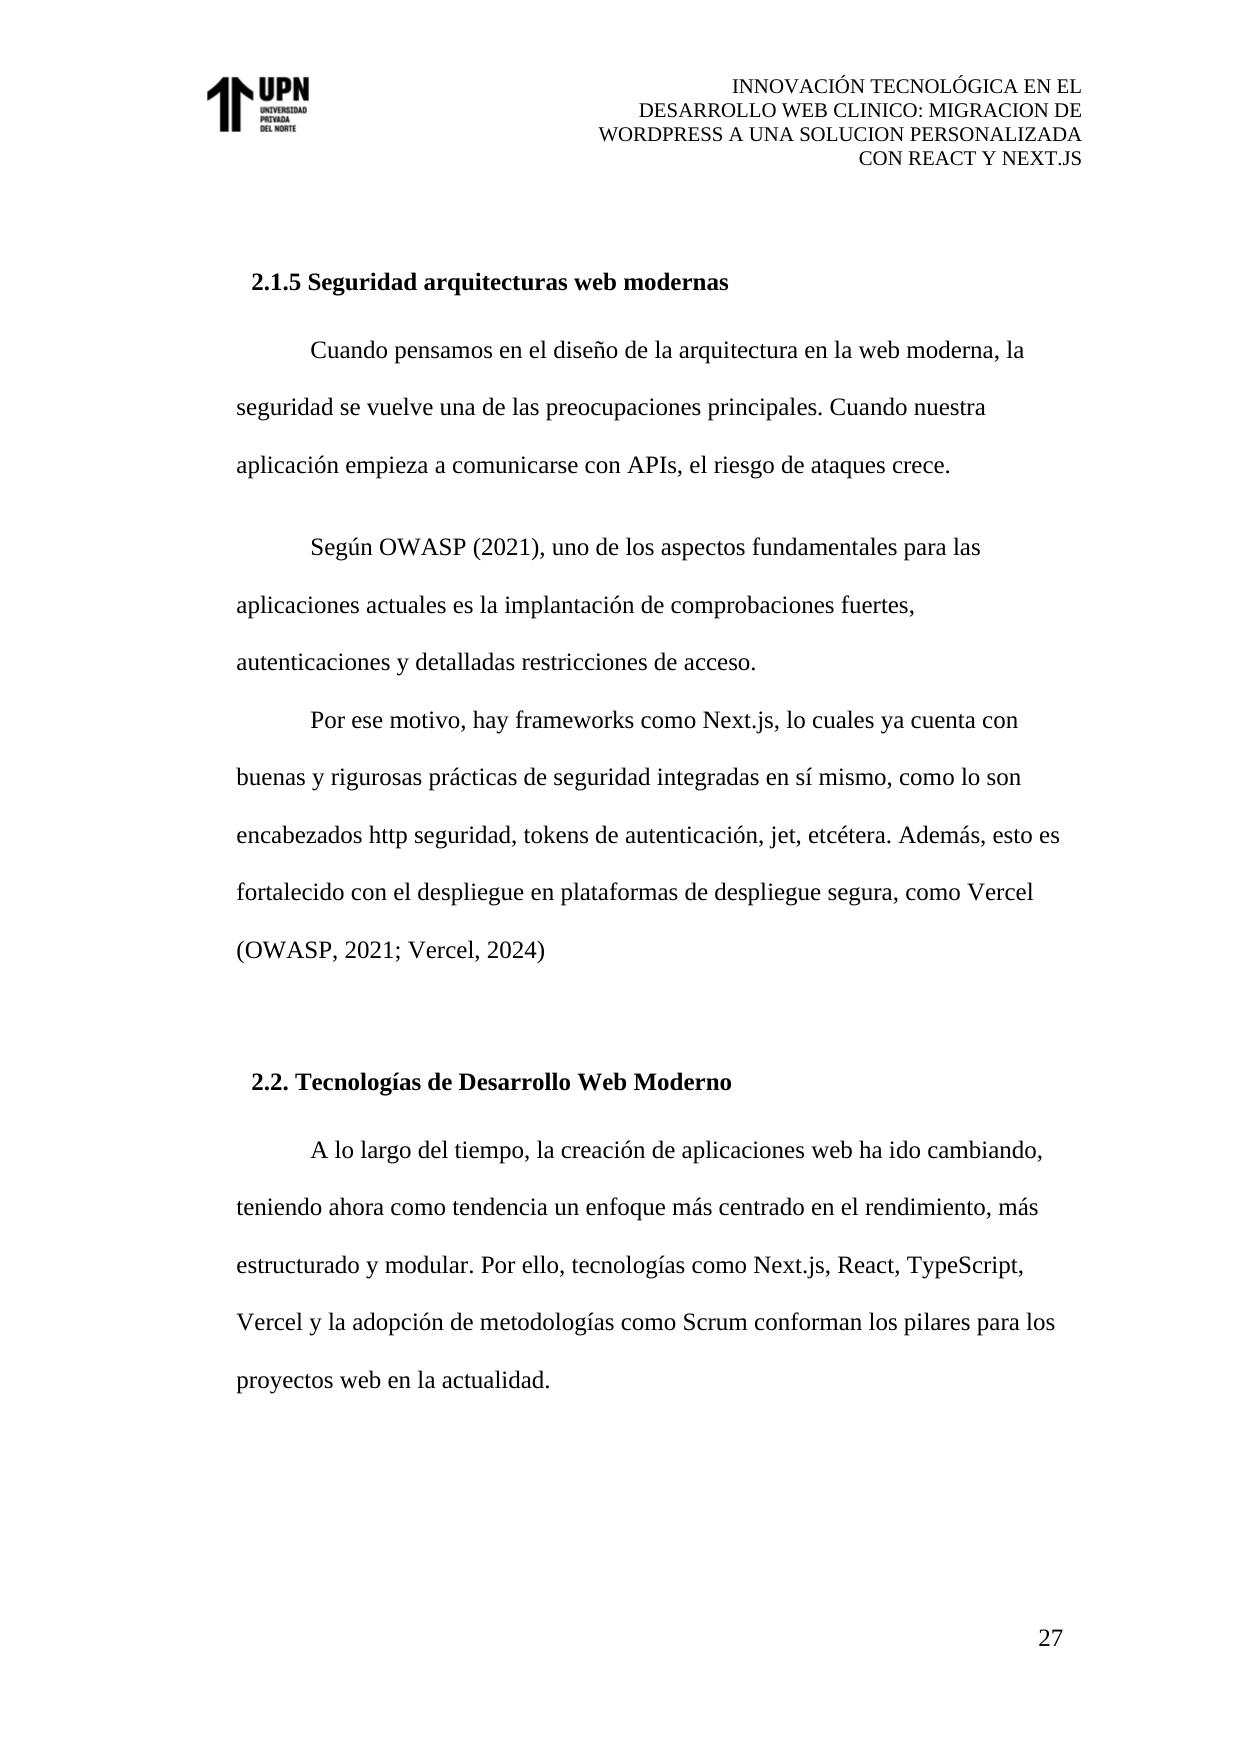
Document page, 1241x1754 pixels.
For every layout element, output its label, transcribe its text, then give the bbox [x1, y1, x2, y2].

list Por ese motivo, hay frameworks como Next.js, lo cuales ya cuenta con buenas y rigurosas prácticas de seguridad integradas en sí mismo, como lo son encabezados http seguridad, tokens de autenticación, jet, etcétera. Además, esto es fortalecido con el despliegue en plataformas de despliegue segura, como Vercel (OWASP, 2021; Vercel, 2024) [236, 705, 1063, 964]
subtitle 2.2. Tecnologías de Desarrollo Web Moderno [177, 1067, 1063, 1095]
subtitle 2.1.5 Seguridad arquitecturas web modernas [177, 267, 1063, 296]
list A lo largo del tiempo, la creación de aplicaciones web ha ido cambiando, teniendo ahora como tendencia un enfoque más centrado en el rendimiento, más estructurado y modular. Por ello, tecnologías como Next.js, React, TypeScript, Vercel y la adopción de metodologías como Scrum conforman los pilares para los proyectos web en la actualidad. [236, 1135, 1063, 1393]
picture [203, 73, 313, 132]
text Cuando pensamos en el diseño de la arquitectura en la web moderna, la seguridad se vuelve una de las preocupaciones principales. Cuando nuestra aplicación empieza a comunicarse con APIs, el riesgo de ataques crece. [236, 335, 1063, 479]
list Según OWASP (2021), uno de los aspectos fundamentales para las aplicaciones actuales es la implantación de comprobaciones fuertes, autenticaciones y detalladas restricciones de acceso. [236, 532, 1063, 676]
